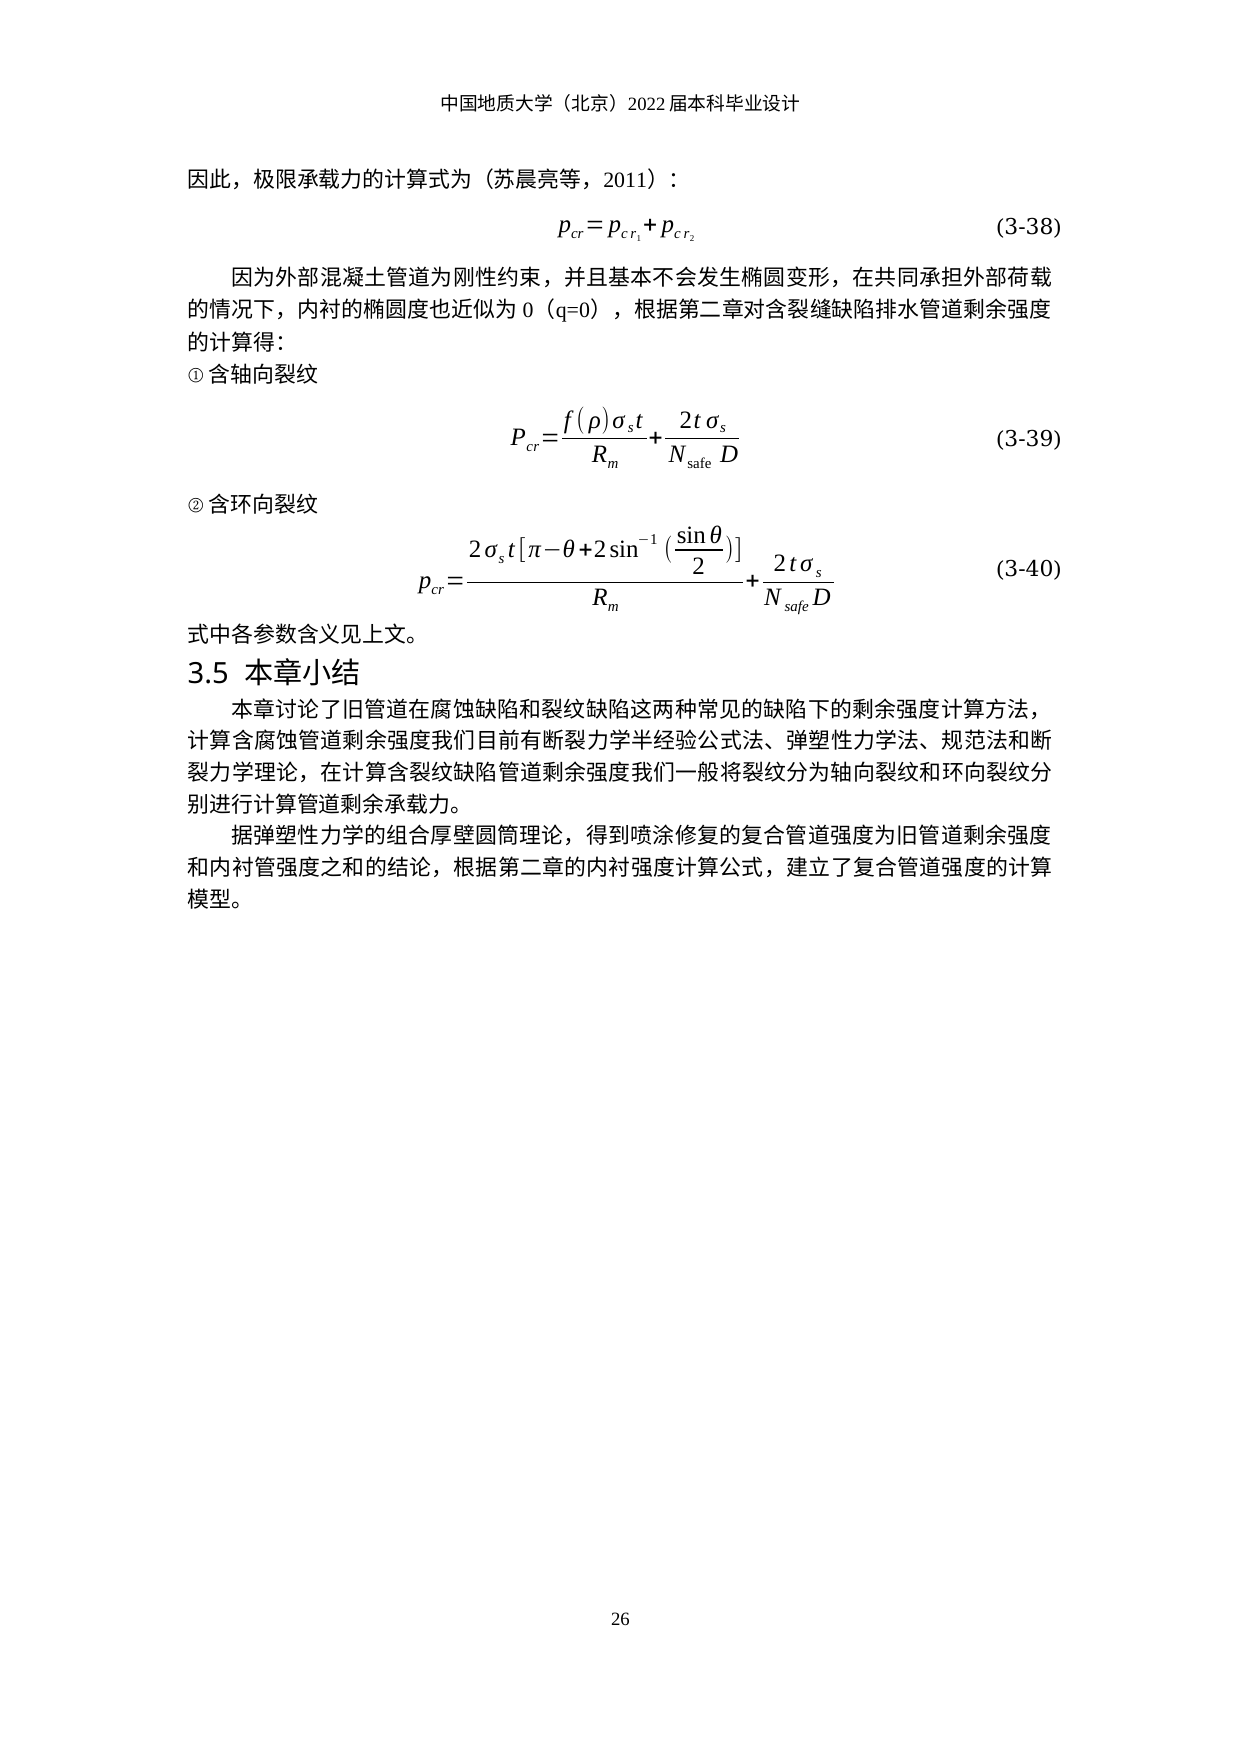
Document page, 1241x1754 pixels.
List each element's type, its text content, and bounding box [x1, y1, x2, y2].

text 据弹塑性力学的组合厚壁圆筒理论，得到喷涂修复的复合管道强度为旧管道剩余强度和内衬管强度之和的结论，根据第二章的内衬强度计算公式，建立了复合管道强度的计算模型。 [187, 818, 1053, 913]
text (3-39) [187, 389, 1053, 487]
text 式中各参数含义见上文。 [187, 617, 1053, 649]
subtitle 3.5 本章小结 [187, 649, 1053, 692]
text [187, 162, 1053, 194]
text 因为外部混凝土管道为刚性约束，并且基本不会发生椭圆变形，在共同承担外部荷载的情况下，内衬的椭圆度也近似为0（q=0），根据第二章对含裂缝缺陷排水管道剩余强度的计算得： [187, 259, 1053, 357]
text ②含环向裂纹 [187, 487, 1053, 519]
text ①含轴向裂纹 [187, 357, 1053, 389]
text (3-40) [187, 519, 1053, 617]
text 本章讨论了旧管道在腐蚀缺陷和裂纹缺陷这两种常见的缺陷下的剩余强度计算方法，计算含腐蚀管道剩余强度我们目前有断裂力学半经验公式法、弹塑性力学法、规范法和断裂力学理论，在计算含裂纹缺陷管道剩余强度我们一般将裂纹分为轴向裂纹和环向裂纹分别进行计算管道剩余承载力。 [187, 692, 1053, 818]
text (3-38) [187, 194, 1053, 259]
